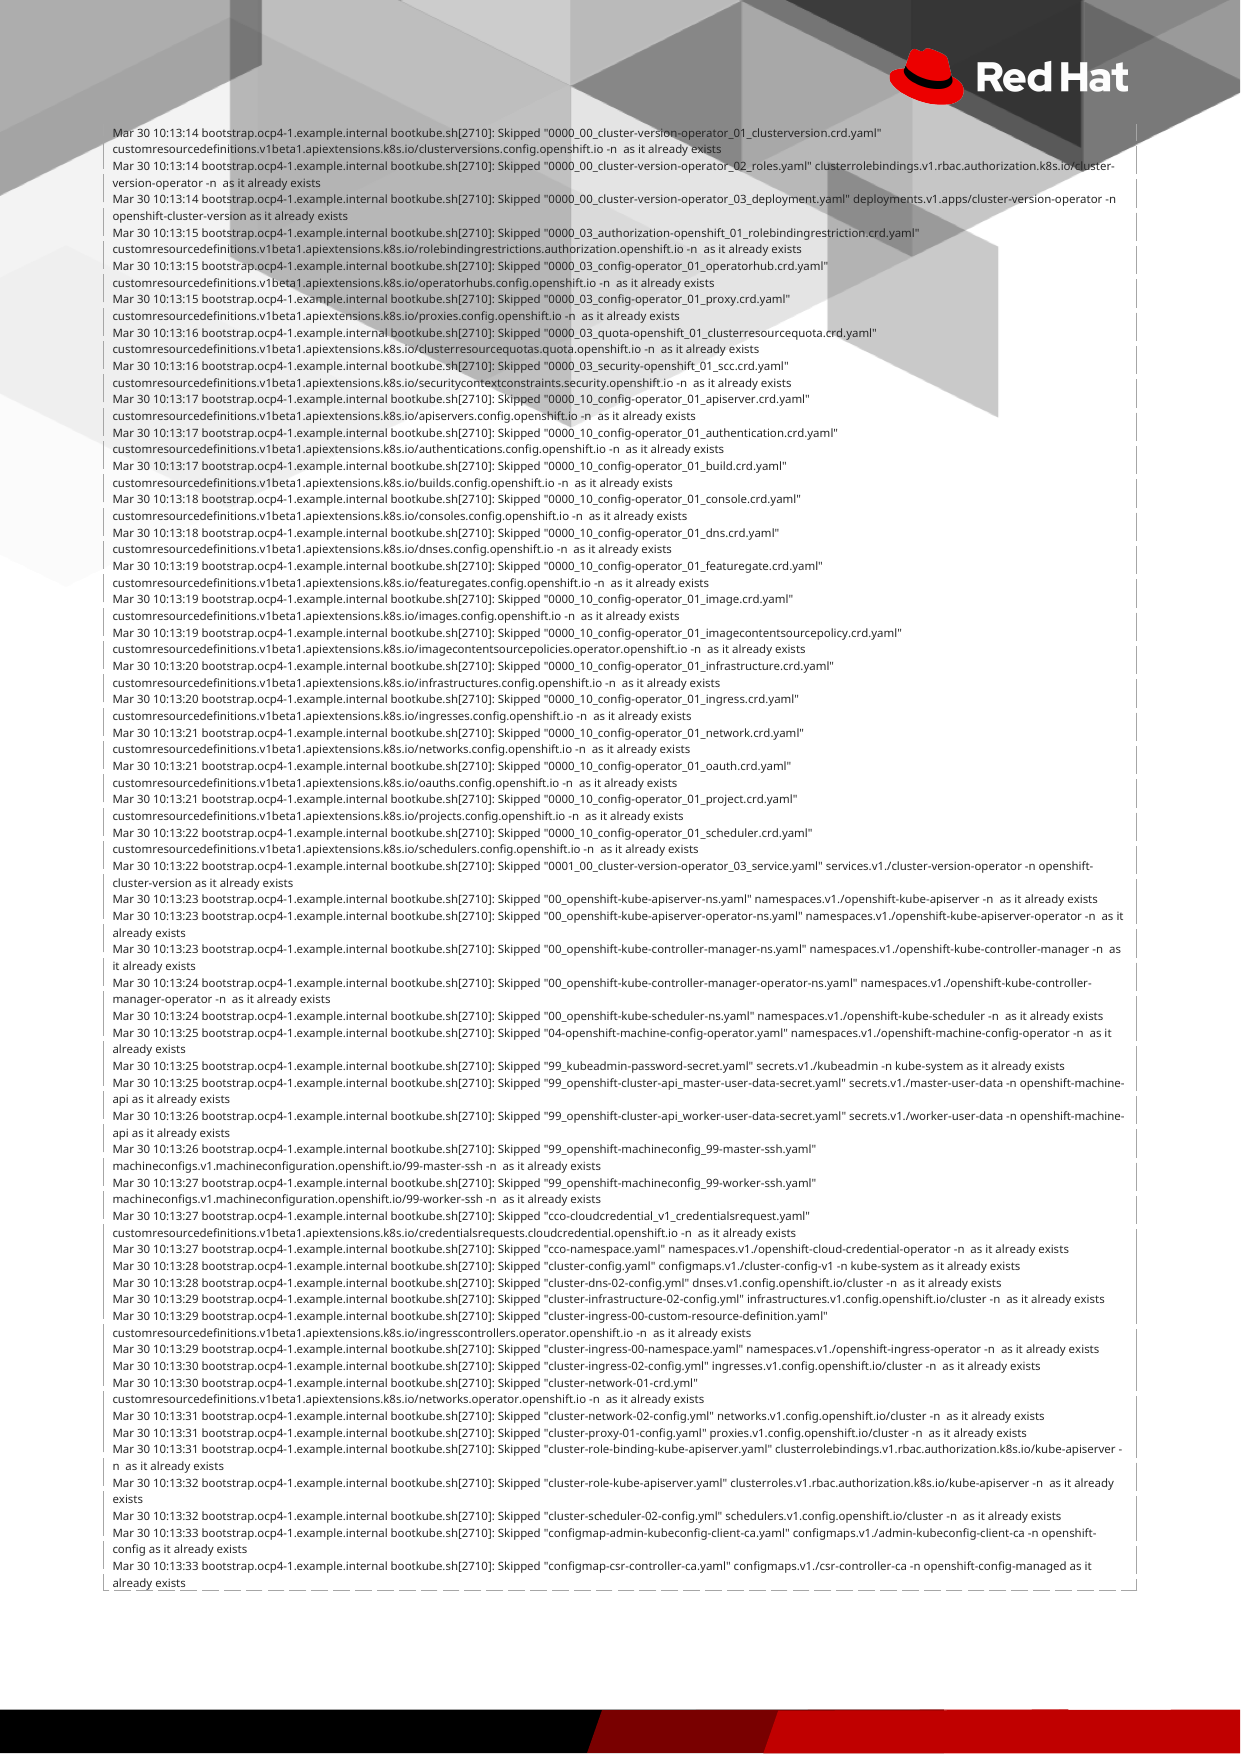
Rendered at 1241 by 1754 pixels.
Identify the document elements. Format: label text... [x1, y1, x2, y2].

text Mar 30 10:13:23 bootstrap.ocp4-1.example.internal bootkube.sh[2710]: Skipped "00_openshift-kube-apiserver-operator-ns.yaml" namespaces.v1./openshift-kube-apiserver-operator -n as it already exists [112, 907, 1128, 941]
text Mar 30 10:13:27 bootstrap.ocp4-1.example.internal bootkube.sh[2710]: Skipped "99_openshift-machineconfig_99-worker-ssh.yaml" machineconfigs.v1.machineconfiguration.openshift.io/99-worker-ssh -n as it already exists [112, 1174, 1128, 1207]
text Mar 30 10:13:32 bootstrap.ocp4-1.example.internal bootkube.sh[2710]: Skipped "cluster-role-kube-apiserver.yaml" clusterroles.v1.rbac.authorization.k8s.io/kube-apiserver -n as it already exists [112, 1474, 1128, 1507]
text Mar 30 10:13:23 bootstrap.ocp4-1.example.internal bootkube.sh[2710]: Skipped "00_openshift-kube-controller-manager-ns.yaml" namespaces.v1./openshift-kube-controller-manager -n as it already exists [112, 941, 1128, 974]
text Mar 30 10:13:29 bootstrap.ocp4-1.example.internal bootkube.sh[2710]: Skipped "cluster-ingress-00-custom-resource-definition.yaml" customresourcedefinitions.v1beta1.apiextensions.k8s.io/ingresscontrollers.operator.openshift.io -n as it already exists [112, 1307, 1128, 1341]
text Mar 30 10:13:29 bootstrap.ocp4-1.example.internal bootkube.sh[2710]: Skipped "cluster-infrastructure-02-config.yml" infrastructures.v1.config.openshift.io/cluster -n as it already exists [112, 1291, 1128, 1307]
text Mar 30 10:13:17 bootstrap.ocp4-1.example.internal bootkube.sh[2710]: Skipped "0000_10_config-operator_01_authentication.crd.yaml" customresourcedefinitions.v1beta1.apiextensions.k8s.io/authentications.config.openshift.io -n as it already exists [112, 424, 1128, 457]
text Mar 30 10:13:25 bootstrap.ocp4-1.example.internal bootkube.sh[2710]: Skipped "99_kubeadmin-password-secret.yaml" secrets.v1./kubeadmin -n kube-system as it already exists [112, 1057, 1128, 1074]
text Mar 30 10:13:21 bootstrap.ocp4-1.example.internal bootkube.sh[2710]: Skipped "0000_10_config-operator_01_project.crd.yaml" customresourcedefinitions.v1beta1.apiextensions.k8s.io/projects.config.openshift.io -n as it already exists [112, 791, 1128, 824]
text Mar 30 10:13:22 bootstrap.ocp4-1.example.internal bootkube.sh[2710]: Skipped "0000_10_config-operator_01_scheduler.crd.yaml" customresourcedefinitions.v1beta1.apiextensions.k8s.io/schedulers.config.openshift.io -n as it already exists [112, 824, 1128, 857]
text Mar 30 10:13:14 bootstrap.ocp4-1.example.internal bootkube.sh[2710]: Skipped "0000_00_cluster-version-operator_02_roles.yaml" clusterrolebindings.v1.rbac.authorization.k8s.io/cluster-version-operator -n as it already exists [112, 157, 1128, 191]
text Mar 30 10:13:19 bootstrap.ocp4-1.example.internal bootkube.sh[2710]: Skipped "0000_10_config-operator_01_featuregate.crd.yaml" customresourcedefinitions.v1beta1.apiextensions.k8s.io/featuregates.config.openshift.io -n as it already exists [112, 557, 1128, 591]
text Mar 30 10:13:14 bootstrap.ocp4-1.example.internal bootkube.sh[2710]: Skipped "0000_00_cluster-version-operator_03_deployment.yaml" deployments.v1.apps/cluster-version-operator -n openshift-cluster-version as it already exists [112, 191, 1128, 224]
text Mar 30 10:13:28 bootstrap.ocp4-1.example.internal bootkube.sh[2710]: Skipped "cluster-config.yaml" configmaps.v1./cluster-config-v1 -n kube-system as it already exists [112, 1257, 1128, 1274]
text Mar 30 10:13:21 bootstrap.ocp4-1.example.internal bootkube.sh[2710]: Skipped "0000_10_config-operator_01_oauth.crd.yaml" customresourcedefinitions.v1beta1.apiextensions.k8s.io/oauths.config.openshift.io -n as it already exists [112, 757, 1128, 791]
text Mar 30 10:13:17 bootstrap.ocp4-1.example.internal bootkube.sh[2710]: Skipped "0000_10_config-operator_01_build.crd.yaml" customresourcedefinitions.v1beta1.apiextensions.k8s.io/builds.config.openshift.io -n as it already exists [112, 457, 1128, 491]
text Mar 30 10:13:28 bootstrap.ocp4-1.example.internal bootkube.sh[2710]: Skipped "cluster-dns-02-config.yml" dnses.v1.config.openshift.io/cluster -n as it already exists [112, 1274, 1128, 1291]
text Mar 30 10:13:31 bootstrap.ocp4-1.example.internal bootkube.sh[2710]: Skipped "cluster-proxy-01-config.yaml" proxies.v1.config.openshift.io/cluster -n as it already exists [112, 1424, 1128, 1441]
text Mar 30 10:13:29 bootstrap.ocp4-1.example.internal bootkube.sh[2710]: Skipped "cluster-ingress-00-namespace.yaml" namespaces.v1./openshift-ingress-operator -n as it already exists [112, 1341, 1128, 1357]
text Mar 30 10:13:17 bootstrap.ocp4-1.example.internal bootkube.sh[2710]: Skipped "0000_10_config-operator_01_apiserver.crd.yaml" customresourcedefinitions.v1beta1.apiextensions.k8s.io/apiservers.config.openshift.io -n as it already exists [112, 391, 1128, 424]
text Mar 30 10:13:32 bootstrap.ocp4-1.example.internal bootkube.sh[2710]: Skipped "cluster-scheduler-02-config.yml" schedulers.v1.config.openshift.io/cluster -n as it already exists [112, 1507, 1128, 1524]
text Mar 30 10:13:31 bootstrap.ocp4-1.example.internal bootkube.sh[2710]: Skipped "cluster-network-02-config.yml" networks.v1.config.openshift.io/cluster -n as it already exists [112, 1407, 1128, 1424]
text Mar 30 10:13:31 bootstrap.ocp4-1.example.internal bootkube.sh[2710]: Skipped "cluster-role-binding-kube-apiserver.yaml" clusterrolebindings.v1.rbac.authorization.k8s.io/kube-apiserver -n as it already exists [112, 1441, 1128, 1474]
text Mar 30 10:13:16 bootstrap.ocp4-1.example.internal bootkube.sh[2710]: Skipped "0000_03_quota-openshift_01_clusterresourcequota.crd.yaml" customresourcedefinitions.v1beta1.apiextensions.k8s.io/clusterresourcequotas.quota.openshift.io -n as it already exists [112, 324, 1128, 357]
text Mar 30 10:13:33 bootstrap.ocp4-1.example.internal bootkube.sh[2710]: Skipped "configmap-admin-kubeconfig-client-ca.yaml" configmaps.v1./admin-kubeconfig-client-ca -n openshift-config as it already exists [112, 1524, 1128, 1557]
text Mar 30 10:13:27 bootstrap.ocp4-1.example.internal bootkube.sh[2710]: Skipped "cco-cloudcredential_v1_credentialsrequest.yaml" customresourcedefinitions.v1beta1.apiextensions.k8s.io/credentialsrequests.cloudcredential.openshift.io -n as it already exists [112, 1207, 1128, 1241]
text Mar 30 10:13:20 bootstrap.ocp4-1.example.internal bootkube.sh[2710]: Skipped "0000_10_config-operator_01_infrastructure.crd.yaml" customresourcedefinitions.v1beta1.apiextensions.k8s.io/infrastructures.config.openshift.io -n as it already exists [112, 657, 1128, 691]
text Mar 30 10:13:25 bootstrap.ocp4-1.example.internal bootkube.sh[2710]: Skipped "04-openshift-machine-config-operator.yaml" namespaces.v1./openshift-machine-config-operator -n as it already exists [112, 1024, 1128, 1057]
text Mar 30 10:13:19 bootstrap.ocp4-1.example.internal bootkube.sh[2710]: Skipped "0000_10_config-operator_01_imagecontentsourcepolicy.crd.yaml" customresourcedefinitions.v1beta1.apiextensions.k8s.io/imagecontentsourcepolicies.operator.openshift.io -n as it already exists [112, 624, 1128, 657]
text Mar 30 10:13:23 bootstrap.ocp4-1.example.internal bootkube.sh[2710]: Skipped "00_openshift-kube-apiserver-ns.yaml" namespaces.v1./openshift-kube-apiserver -n as it already exists [112, 891, 1128, 907]
text Mar 30 10:13:26 bootstrap.ocp4-1.example.internal bootkube.sh[2710]: Skipped "99_openshift-machineconfig_99-master-ssh.yaml" machineconfigs.v1.machineconfiguration.openshift.io/99-master-ssh -n as it already exists [112, 1141, 1128, 1174]
text Mar 30 10:13:15 bootstrap.ocp4-1.example.internal bootkube.sh[2710]: Skipped "0000_03_authorization-openshift_01_rolebindingrestriction.crd.yaml" customresourcedefinitions.v1beta1.apiextensions.k8s.io/rolebindingrestrictions.authorization.openshift.io -n as it already exists [112, 224, 1128, 257]
text Mar 30 10:13:24 bootstrap.ocp4-1.example.internal bootkube.sh[2710]: Skipped "00_openshift-kube-scheduler-ns.yaml" namespaces.v1./openshift-kube-scheduler -n as it already exists [112, 1007, 1128, 1024]
text Mar 30 10:13:16 bootstrap.ocp4-1.example.internal bootkube.sh[2710]: Skipped "0000_03_security-openshift_01_scc.crd.yaml" customresourcedefinitions.v1beta1.apiextensions.k8s.io/securitycontextconstraints.security.openshift.io -n as it already exists [112, 357, 1128, 391]
text Mar 30 10:13:21 bootstrap.ocp4-1.example.internal bootkube.sh[2710]: Skipped "0000_10_config-operator_01_network.crd.yaml" customresourcedefinitions.v1beta1.apiextensions.k8s.io/networks.config.openshift.io -n as it already exists [112, 724, 1128, 757]
text Mar 30 10:13:27 bootstrap.ocp4-1.example.internal bootkube.sh[2710]: Skipped "cco-namespace.yaml" namespaces.v1./openshift-cloud-credential-operator -n as it already exists [112, 1241, 1128, 1257]
text Mar 30 10:13:26 bootstrap.ocp4-1.example.internal bootkube.sh[2710]: Skipped "99_openshift-cluster-api_worker-user-data-secret.yaml" secrets.v1./worker-user-data -n openshift-machine-api as it already exists [112, 1107, 1128, 1141]
text Mar 30 10:13:18 bootstrap.ocp4-1.example.internal bootkube.sh[2710]: Skipped "0000_10_config-operator_01_console.crd.yaml" customresourcedefinitions.v1beta1.apiextensions.k8s.io/consoles.config.openshift.io -n as it already exists [112, 491, 1128, 524]
text Mar 30 10:13:18 bootstrap.ocp4-1.example.internal bootkube.sh[2710]: Skipped "0000_10_config-operator_01_dns.crd.yaml" customresourcedefinitions.v1beta1.apiextensions.k8s.io/dnses.config.openshift.io -n as it already exists [112, 524, 1128, 557]
text Mar 30 10:13:19 bootstrap.ocp4-1.example.internal bootkube.sh[2710]: Skipped "0000_10_config-operator_01_image.crd.yaml" customresourcedefinitions.v1beta1.apiextensions.k8s.io/images.config.openshift.io -n as it already exists [112, 591, 1128, 624]
text Mar 30 10:13:22 bootstrap.ocp4-1.example.internal bootkube.sh[2710]: Skipped "0001_00_cluster-version-operator_03_service.yaml" services.v1./cluster-version-operator -n openshift-cluster-version as it already exists [112, 857, 1128, 891]
text Mar 30 10:13:15 bootstrap.ocp4-1.example.internal bootkube.sh[2710]: Skipped "0000_03_config-operator_01_proxy.crd.yaml" customresourcedefinitions.v1beta1.apiextensions.k8s.io/proxies.config.openshift.io -n as it already exists [112, 291, 1128, 324]
text Mar 30 10:13:24 bootstrap.ocp4-1.example.internal bootkube.sh[2710]: Skipped "00_openshift-kube-controller-manager-operator-ns.yaml" namespaces.v1./openshift-kube-controller-manager-operator -n as it already exists [112, 974, 1128, 1007]
text Mar 30 10:13:25 bootstrap.ocp4-1.example.internal bootkube.sh[2710]: Skipped "99_openshift-cluster-api_master-user-data-secret.yaml" secrets.v1./master-user-data -n openshift-machine-api as it already exists [112, 1074, 1128, 1107]
text Mar 30 10:13:15 bootstrap.ocp4-1.example.internal bootkube.sh[2710]: Skipped "0000_03_config-operator_01_operatorhub.crd.yaml" customresourcedefinitions.v1beta1.apiextensions.k8s.io/operatorhubs.config.openshift.io -n as it already exists [112, 257, 1128, 291]
text Mar 30 10:13:20 bootstrap.ocp4-1.example.internal bootkube.sh[2710]: Skipped "0000_10_config-operator_01_ingress.crd.yaml" customresourcedefinitions.v1beta1.apiextensions.k8s.io/ingresses.config.openshift.io -n as it already exists [112, 691, 1128, 724]
text Mar 30 10:13:33 bootstrap.ocp4-1.example.internal bootkube.sh[2710]: Skipped "configmap-csr-controller-ca.yaml" configmaps.v1./csr-controller-ca -n openshift-config-managed as it already exists [112, 1557, 1128, 1591]
picture [889, 48, 1128, 105]
text Mar 30 10:13:30 bootstrap.ocp4-1.example.internal bootkube.sh[2710]: Skipped "cluster-ingress-02-config.yml" ingresses.v1.config.openshift.io/cluster -n as it already exists [112, 1357, 1128, 1374]
text Mar 30 10:13:30 bootstrap.ocp4-1.example.internal bootkube.sh[2710]: Skipped "cluster-network-01-crd.yml" customresourcedefinitions.v1beta1.apiextensions.k8s.io/networks.operator.openshift.io -n as it already exists [112, 1374, 1128, 1407]
text Mar 30 10:13:14 bootstrap.ocp4-1.example.internal bootkube.sh[2710]: Skipped "0000_00_cluster-version-operator_01_clusterversion.crd.yaml" customresourcedefinitions.v1beta1.apiextensions.k8s.io/clusterversions.config.openshift.io -n as it already exists [112, 124, 1128, 157]
